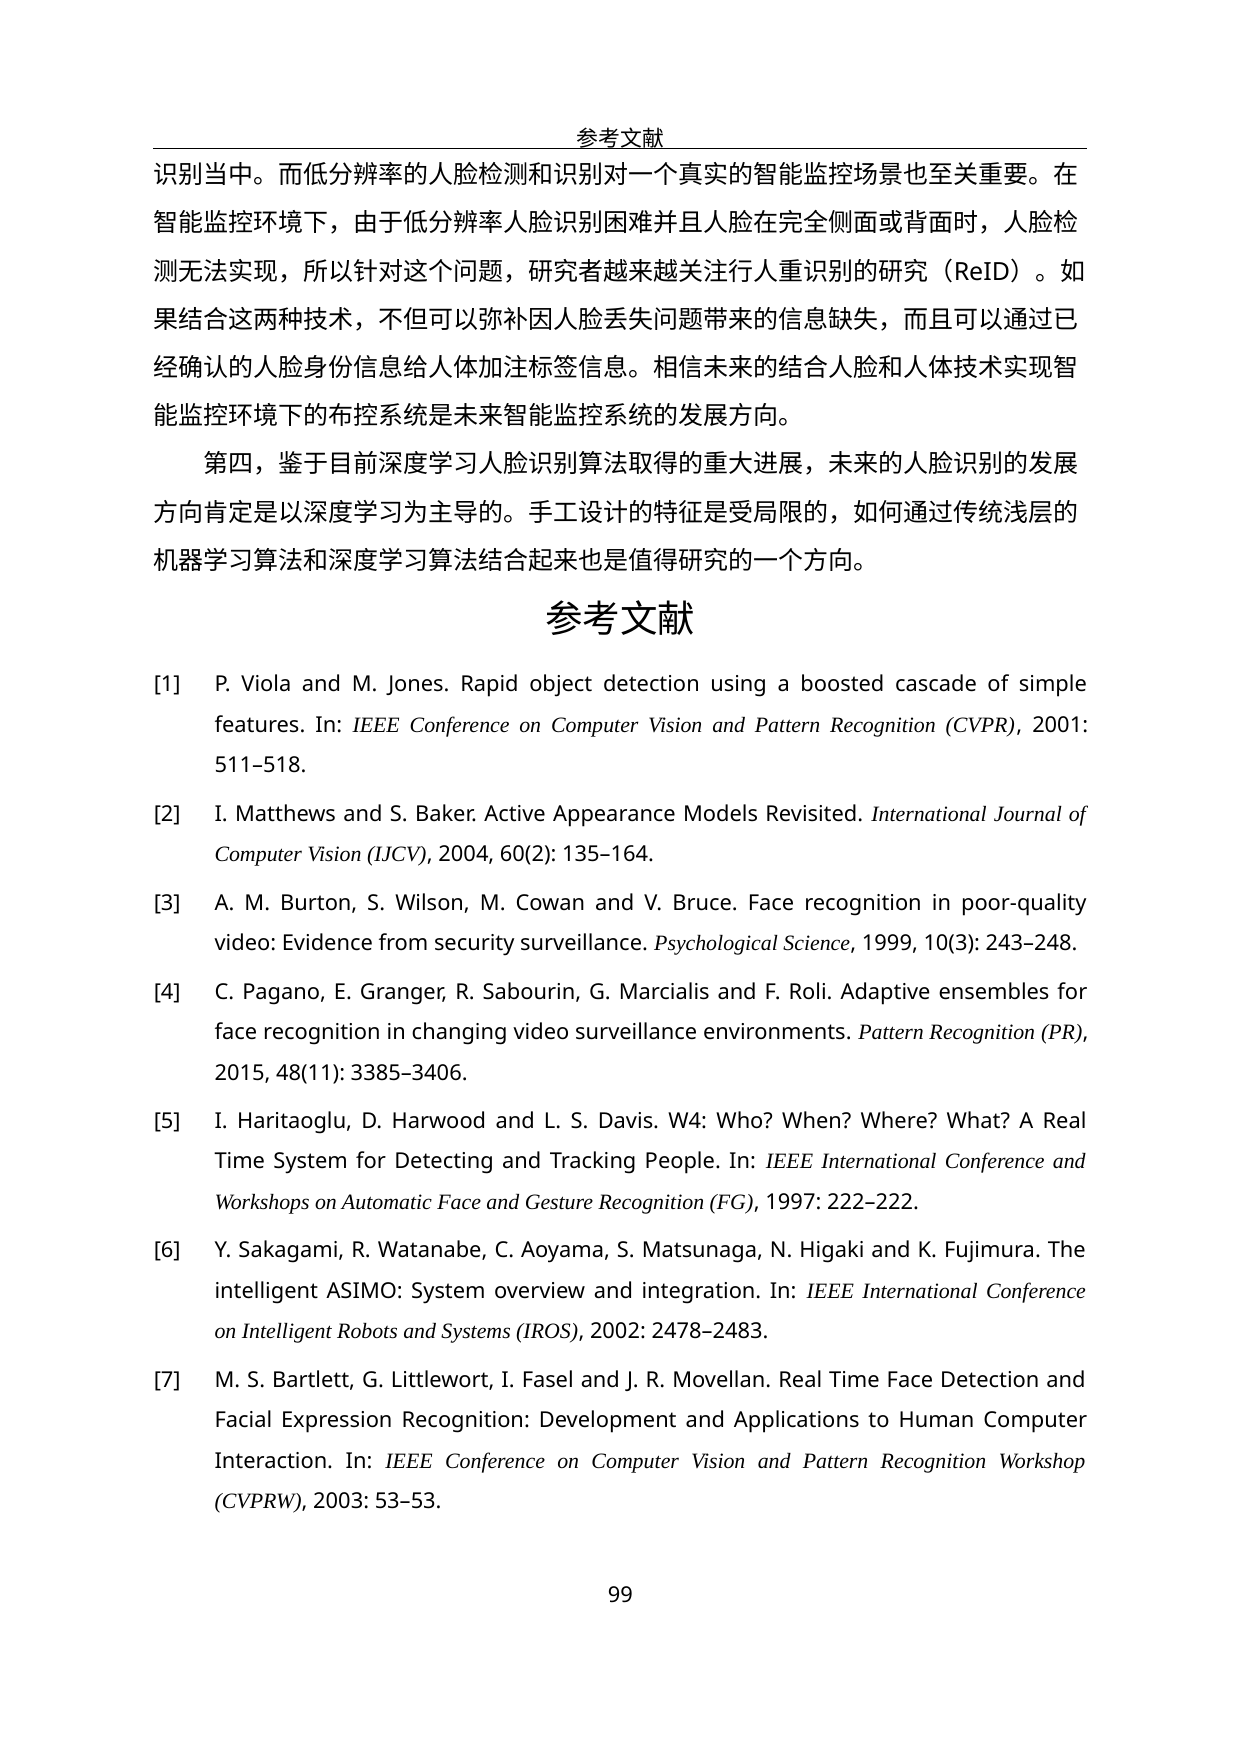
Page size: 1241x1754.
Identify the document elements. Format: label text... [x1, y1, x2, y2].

list Y. Sakagami, R. Watanabe, C. Aoyama, S. Matsunaga, N. Higaki and K. Fujimura. The intelligent ASIMO: System overview and integration. In: IEEE International Conference on Intelligent Robots and Systems (IROS), 2002: 2478–2483. [153, 1234, 1088, 1345]
list C. Pagano, E. Granger, R. Sabourin, G. Marcialis and F. Roli. Adaptive ensembles for face recognition in changing video surveillance environments. Pattern Recognition (PR), 2015, 48(11): 3385–3406. [153, 976, 1088, 1086]
text 第四，鉴于目前深度学习人脸识别算法取得的重大进展，未来的人脸识别的发展方向肯定是以深度学习为主导的。手工设计的特征是受局限的，如何通过传统浅层的机器学习算法和深度学习算法结合起来也是值得研究的一个方向。 [153, 444, 1101, 576]
list P. Viola and M. Jones. Rapid object detection using a boosted cascade of simple features. In: IEEE Conference on Computer Vision and Pattern Recognition (CVPR), 2001: 511–518. [153, 668, 1088, 779]
list A. M. Burton, S. Wilson, M. Cowan and V. Bruce. Face recognition in poor-quality video: Evidence from security surveillance. Psychological Science, 1999, 10(3): 243–248. [153, 887, 1088, 957]
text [153, 155, 1101, 432]
list I. Matthews and S. Baker. Active Appearance Models Revisited. International Journal of Computer Vision (IJCV), 2004, 60(2): 135–164. [153, 798, 1088, 868]
subtitle 参考文献 [153, 589, 1087, 643]
list I. Haritaoglu, D. Harwood and L. S. Davis. W4: Who? When? Where? What? A Real Time System for Detecting and Tracking People. In: IEEE International Conference and Workshops on Automatic Face and Gesture Recognition (FG), 1997: 222–222. [153, 1105, 1088, 1216]
list M. S. Bartlett, G. Littlewort, I. Fasel and J. R. Movellan. Real Time Face Detection and Facial Expression Recognition: Development and Applications to Human Computer Interaction. In: IEEE Conference on Computer Vision and Pattern Recognition Workshop (CVPRW), 2003: 53–53. [153, 1364, 1088, 1515]
